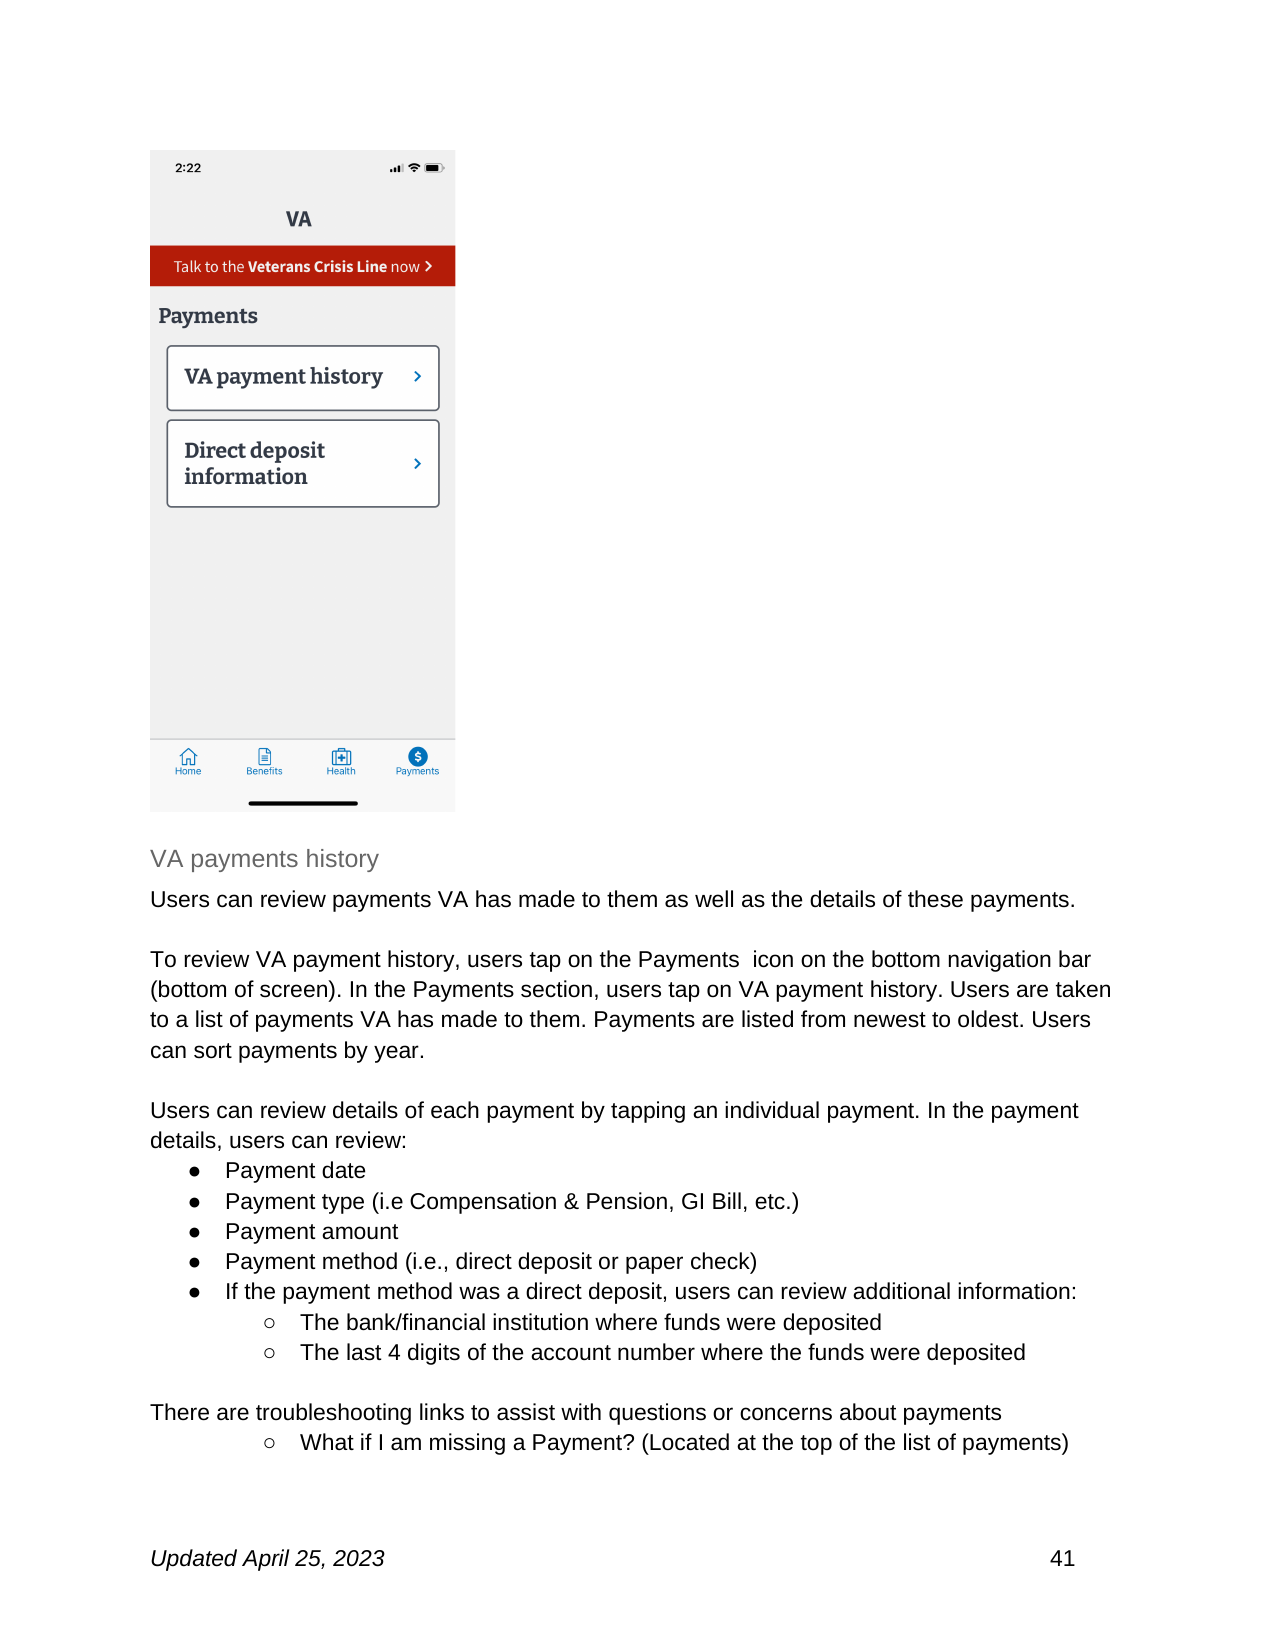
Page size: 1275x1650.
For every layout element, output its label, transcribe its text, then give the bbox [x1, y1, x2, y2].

list Payment method (i.e., direct deposit or paper check) [187, 1248, 1125, 1274]
list Payment amount [187, 1218, 1125, 1244]
list Payment date [187, 1157, 1125, 1184]
subtitle VA payments history [150, 844, 1125, 873]
list The last 4 digits of the account number where the funds were deposited [262, 1339, 1125, 1365]
text There are troubleshooting links to assist with questions or concerns about payments [150, 1399, 1125, 1426]
list What if I am missing a Payment? (Located at the top of the list of payments) [262, 1429, 1125, 1456]
text To review VA payment history, users tap on the Payments icon on the bottom navigation bar (bottom of screen). In the Payments section, users tap on VA payment history. Users are taken to a list of payments VA has made to them. Payments are listed from newest to oldest. Users can sort payments by year. [150, 946, 1125, 1063]
picture [150, 150, 456, 812]
list Payment type (i.e Compensation & Pension, GI Bill, etc.) [187, 1188, 1125, 1214]
list If the payment method was a direct deposit, users can review additional information: [187, 1278, 1125, 1305]
text Users can review payments VA has made to them as well as the details of these payments. [150, 886, 1125, 912]
list The bank/financial institution where funds were deposited [262, 1308, 1125, 1335]
text Users can review details of each payment by tapping an individual payment. In the payment details, users can review: [150, 1097, 1125, 1154]
